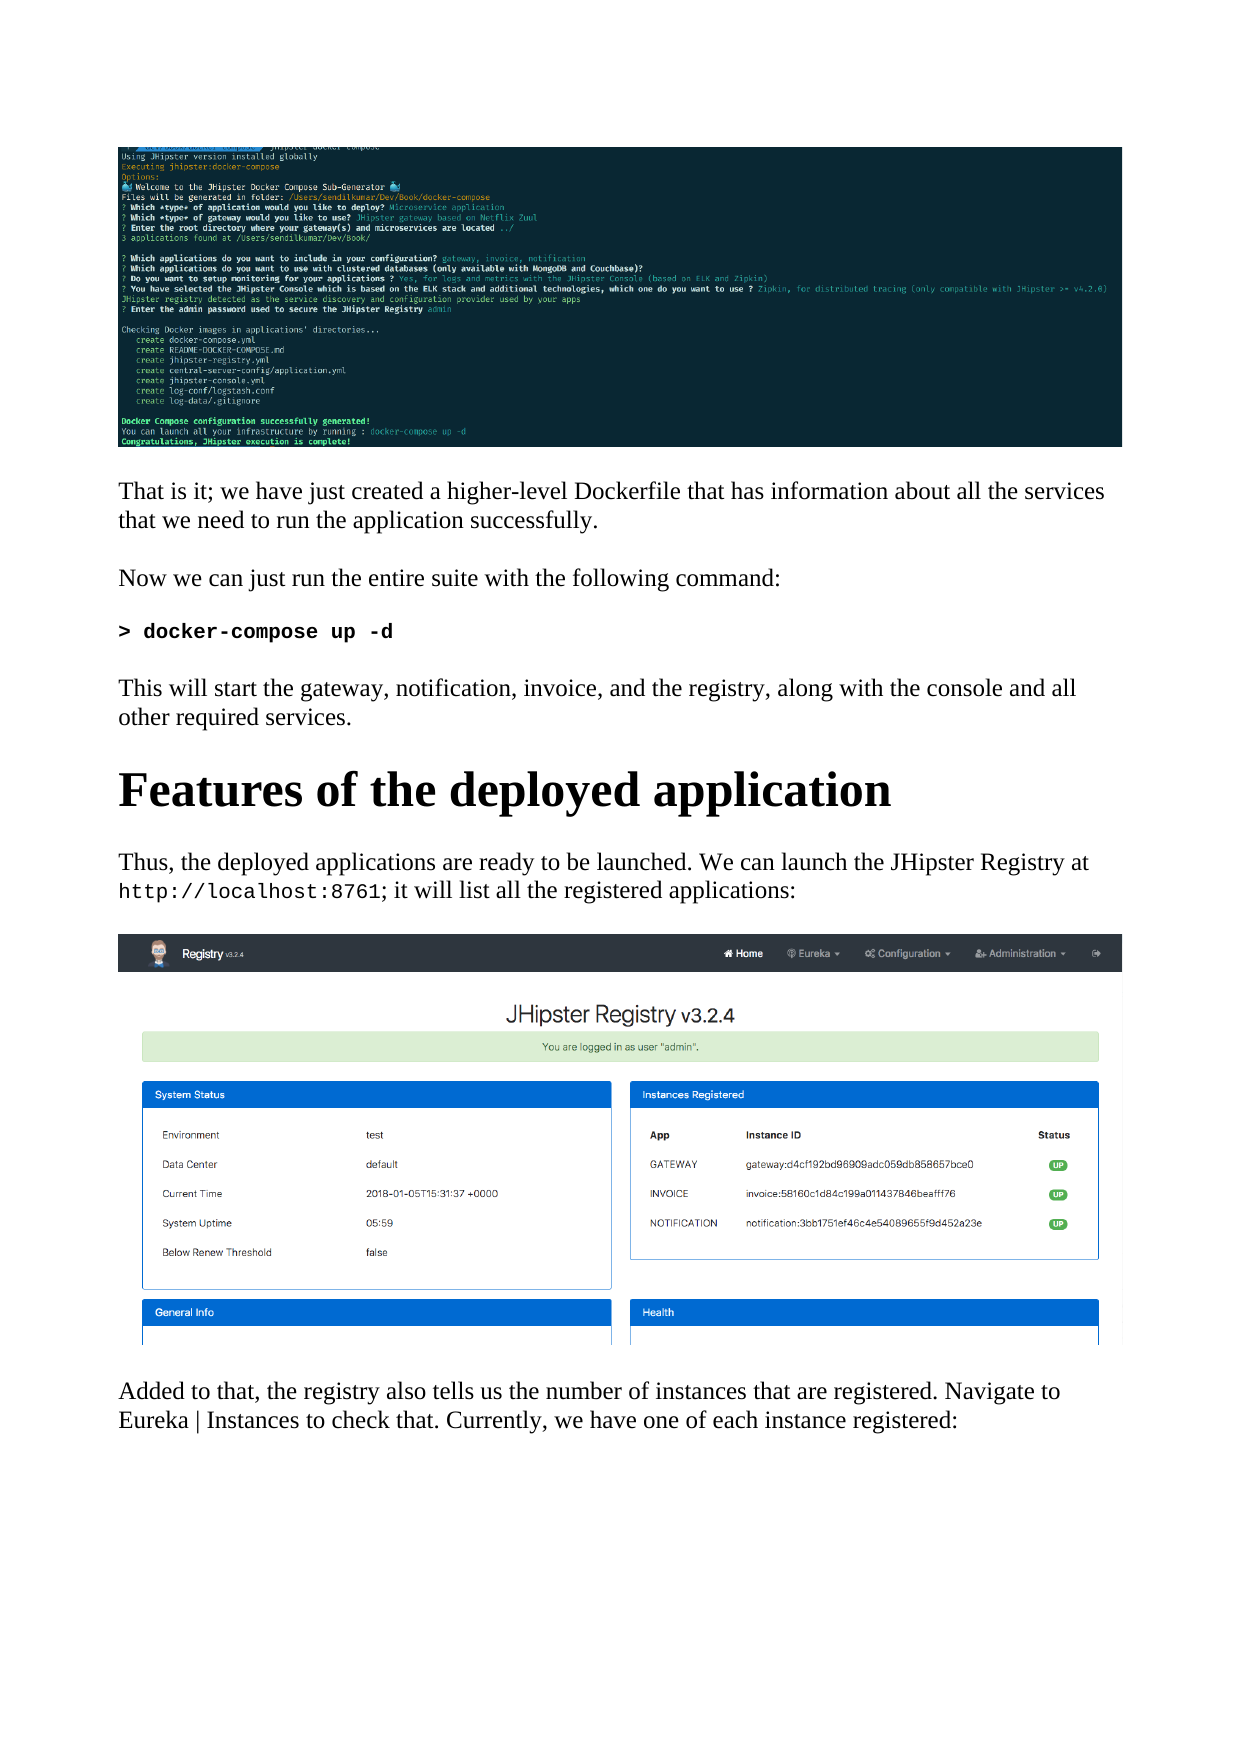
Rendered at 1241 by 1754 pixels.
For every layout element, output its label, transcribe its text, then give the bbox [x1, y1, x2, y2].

picture [118, 934, 1123, 1345]
text Thus, the deployed applications are ready to be launched. We can launch the JHipster Registry at http://localhost:8761; it will list all the registered applications: [118, 847, 1122, 905]
text This will start the gateway, notification, invoice, and the registry, along with the console and all other required services. [118, 673, 1122, 731]
picture [118, 147, 1123, 447]
text > docker-compose up -d [118, 621, 1122, 644]
subtitle Features of the deployed application [118, 760, 1122, 818]
text Added to that, the registry also tells us the number of instances that are registered. Navigate to Eureka | Instances to check that. Currently, we have one of each instance registered: [118, 1376, 1122, 1434]
text Now we can just run the entire suite with the following command: [118, 563, 1122, 592]
text That is it; we have just created a higher-level Dockerfile that has information about all the services that we need to run the application successfully. [118, 476, 1122, 534]
